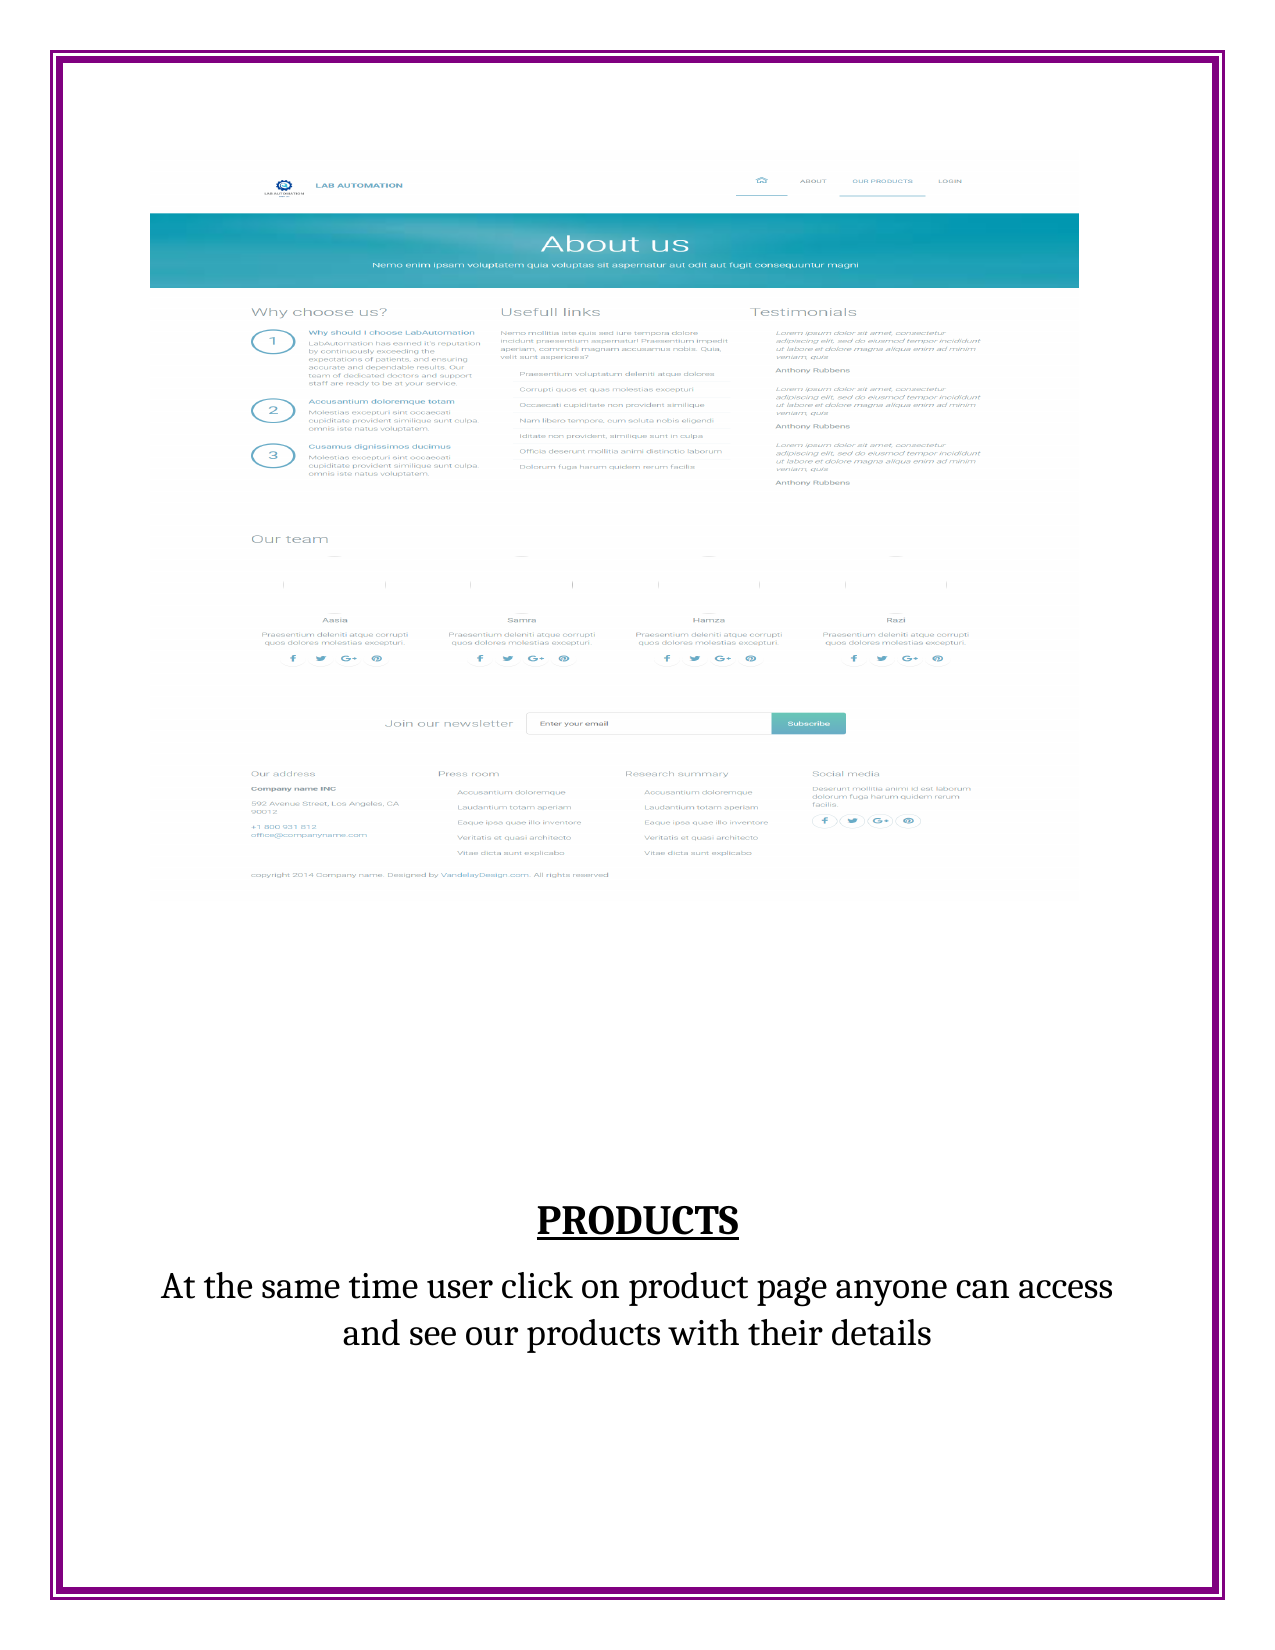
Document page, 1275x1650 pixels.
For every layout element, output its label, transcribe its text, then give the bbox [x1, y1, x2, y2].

text PRODUCTS [150, 1197, 1125, 1244]
text At the same time user click on product page anyone can access and see our products with their details [150, 1265, 1125, 1354]
picture [150, 150, 1079, 902]
